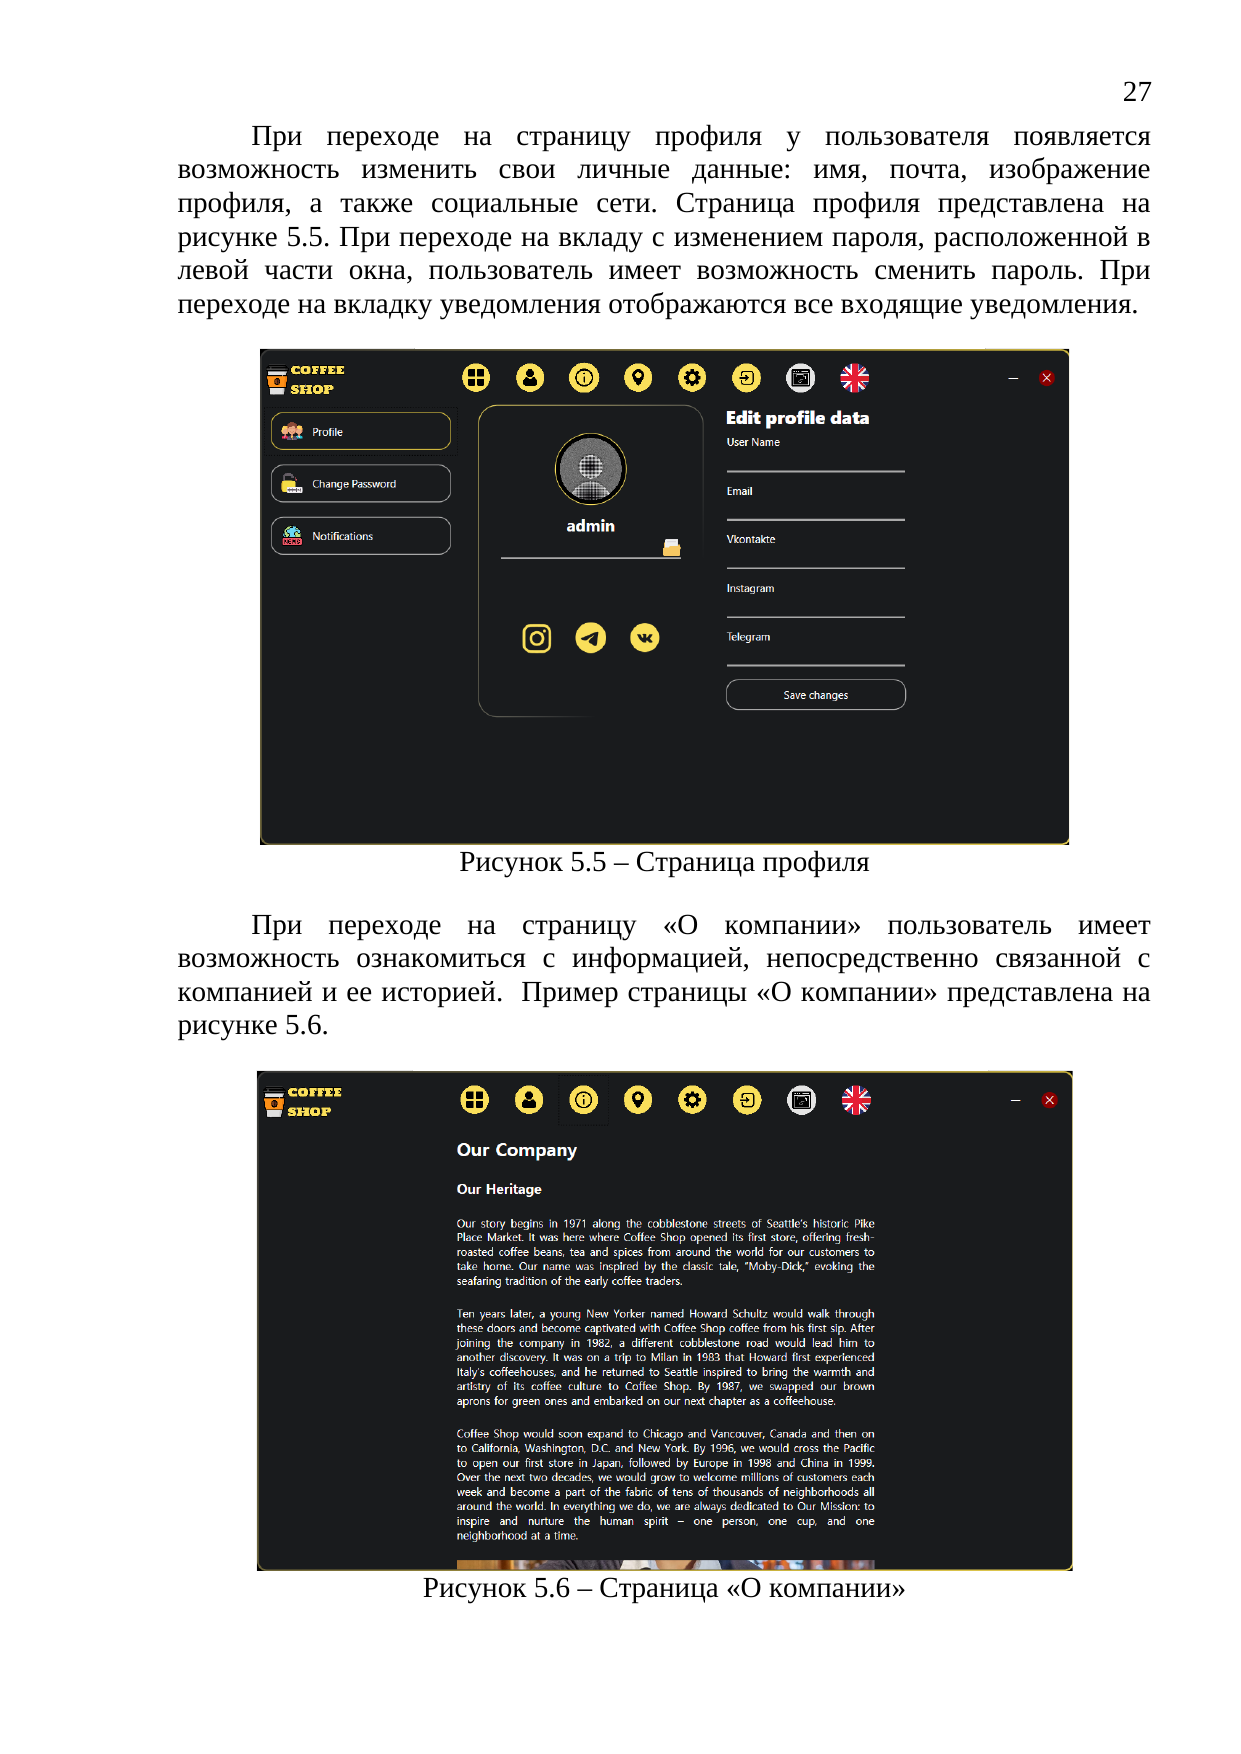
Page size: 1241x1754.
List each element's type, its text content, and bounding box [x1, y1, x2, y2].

text Рисунок 5.5 – Страница профиля [177, 844, 1152, 878]
picture [256, 1070, 1073, 1571]
text Рисунок 5.6 – Страница «О компании» [177, 1570, 1152, 1604]
picture [259, 348, 1070, 845]
text При переходе на страницу профиля у пользователя появляется возможность изменить свои личные данные: имя, почта, изображение профиля, а также социальные сети. Страница профиля представлена на рисунке 5.5. При переходе на вкладу с изменением пароля, расположенной в левой части окна, пользователь имеет возможность сменить пароль. При переходе на вкладку уведомления отображаются все входящие уведомления. [177, 118, 1152, 319]
text При переходе на страницу «О компании» пользователь имеет возможность ознакомиться с информацией, непосредственно связанной с компанией и ее историей. Пример страницы «О компании» представлена на рисунке 5.6. [177, 907, 1152, 1041]
